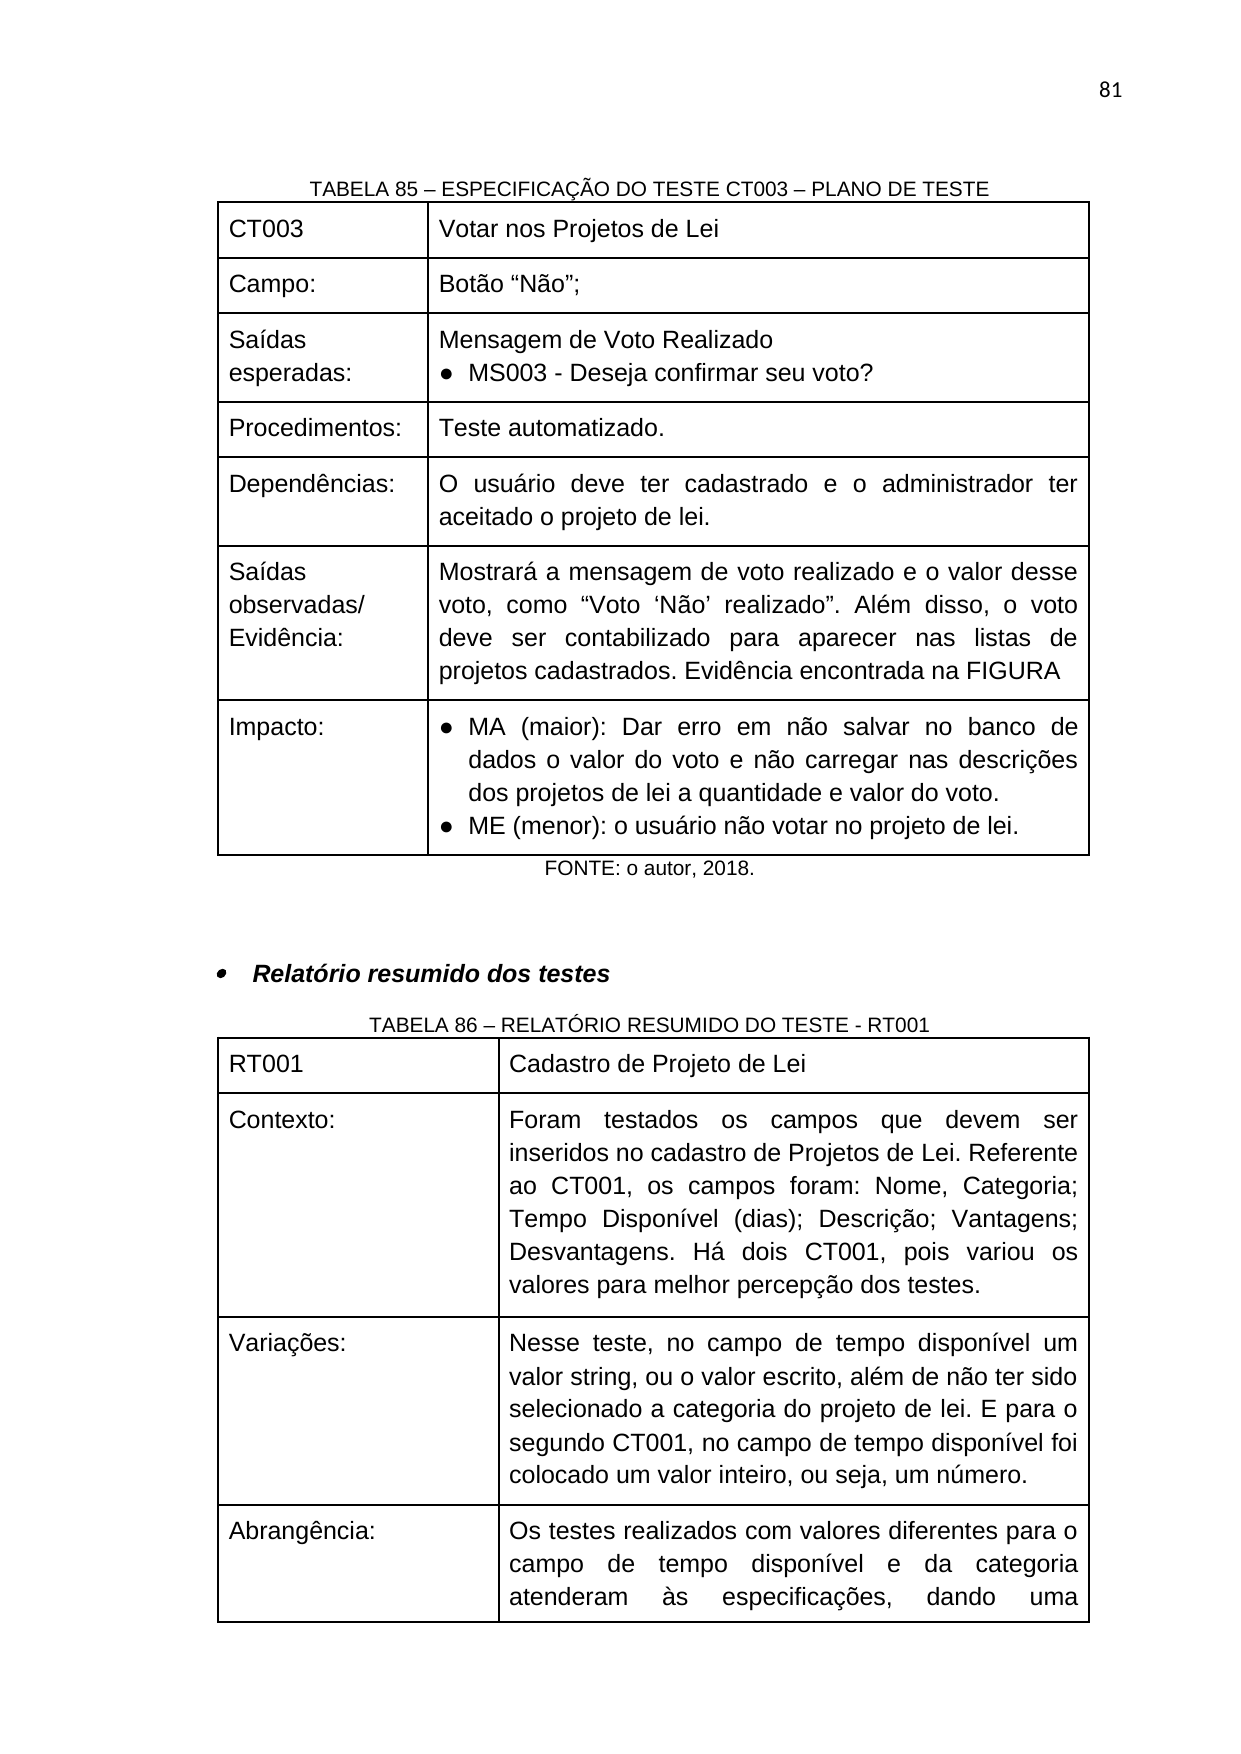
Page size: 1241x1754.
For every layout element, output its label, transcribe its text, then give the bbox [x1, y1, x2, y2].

table_cell Mensagem de Voto Realizado MS003 - Deseja confirmar seu voto? [429, 314, 1088, 401]
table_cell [500, 1506, 1088, 1621]
table_cell Procedimentos: [219, 403, 427, 456]
table_cell Saídas esperadas: [219, 314, 427, 401]
text TABELA 85 – ESPECIFICAÇÃO DO TESTE CT003 – PLANO DE TESTE [177, 177, 1122, 201]
text FONTE: o autor, 2018. [177, 856, 1122, 880]
table_header RT001 [219, 1039, 498, 1092]
table_cell Campo: [219, 259, 427, 312]
table_cell Foram testados os campos que devem ser inseridos no cadastro de Projetos de Lei. Referente ao CT001, os campos foram: Nome, Categoria; Tempo Disponível (dias); Descrição; Vantagens; Desvantagens. Há dois CT001, pois variou os valores para melhor percepção dos testes. [500, 1094, 1088, 1316]
table_header Cadastro de Projeto de Lei [500, 1039, 1088, 1092]
table_cell O usuário deve ter cadastrado e o administrador ter aceitado o projeto de lei. [429, 458, 1088, 545]
table_cell Abrangência: [219, 1506, 498, 1621]
table_cell Variações: [219, 1318, 498, 1503]
table_cell Teste automatizado. [429, 403, 1088, 456]
table_cell Botão “Não”; [429, 259, 1088, 312]
table_cell Contexto: [219, 1094, 498, 1316]
table_header CT003 [219, 203, 427, 257]
text TABELA 86 – RELATÓRIO RESUMIDO DO TESTE - RT001 [177, 1013, 1122, 1037]
table_cell Mostrará a mensagem de voto realizado e o valor desse voto, como “Voto ‘Não’ realizado”. Além disso, o voto deve ser contabilizado para aparecer nas listas de projetos cadastrados. Evidência encontrada na FIGURA [429, 547, 1088, 699]
table_cell Saídas observadas/ Evidência: [219, 547, 427, 699]
list Relatório resumido dos testes [215, 959, 1122, 988]
table_cell Impacto: [219, 701, 427, 854]
table_cell Dependências: [219, 458, 427, 545]
table_header Votar nos Projetos de Lei [429, 203, 1088, 257]
table_cell MA (maior): Dar erro em não salvar no banco de dados o valor do voto e não carregar nas descrições dos projetos de lei a quantidade e valor do voto. ME (menor): o usuário não votar no projeto de lei. [429, 701, 1088, 854]
table_cell Nesse teste, no campo de tempo disponível um valor string, ou o valor escrito, além de não ter sido selecionado a categoria do projeto de lei. E para o segundo CT001, no campo de tempo disponível foi colocado um valor inteiro, ou seja, um número. [500, 1318, 1088, 1503]
